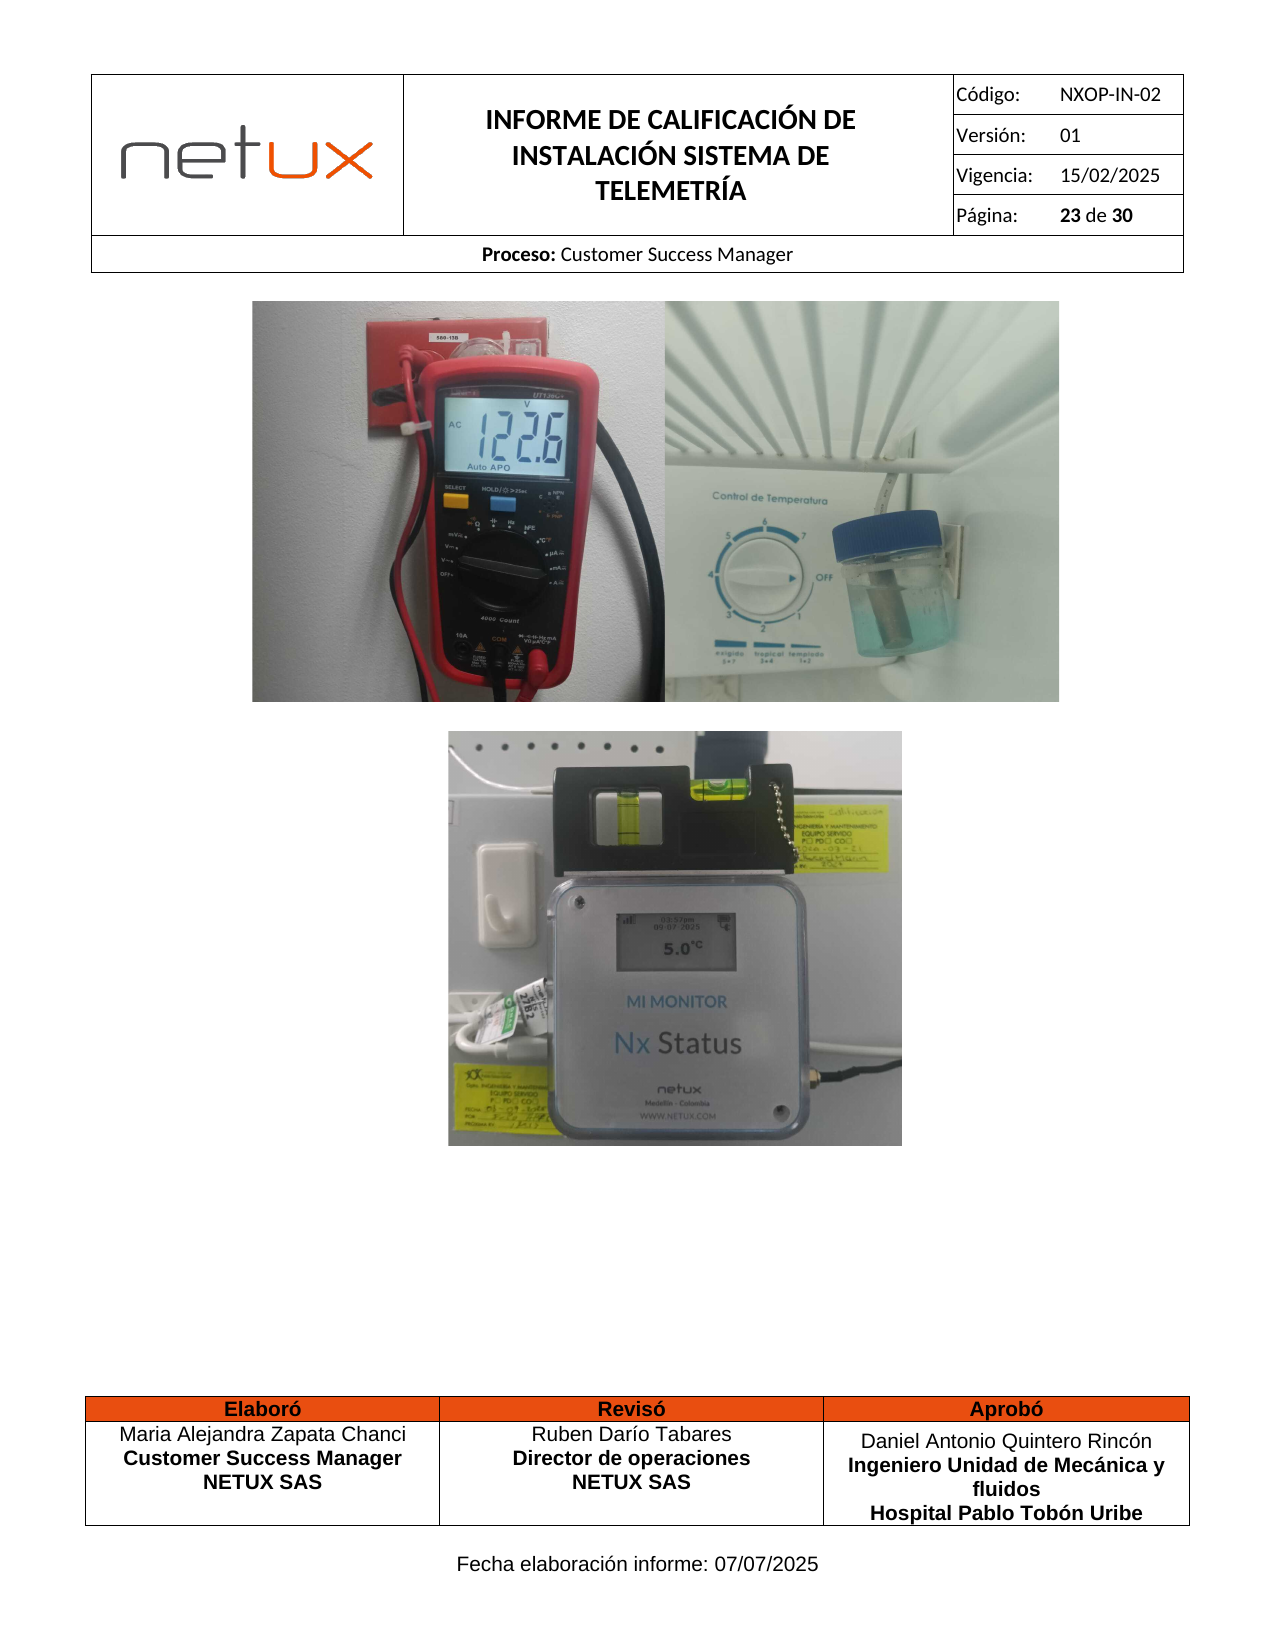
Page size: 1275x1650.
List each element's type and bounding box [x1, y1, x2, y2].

picture [252, 301, 1060, 702]
picture [94, 107, 401, 203]
picture [448, 731, 902, 1146]
